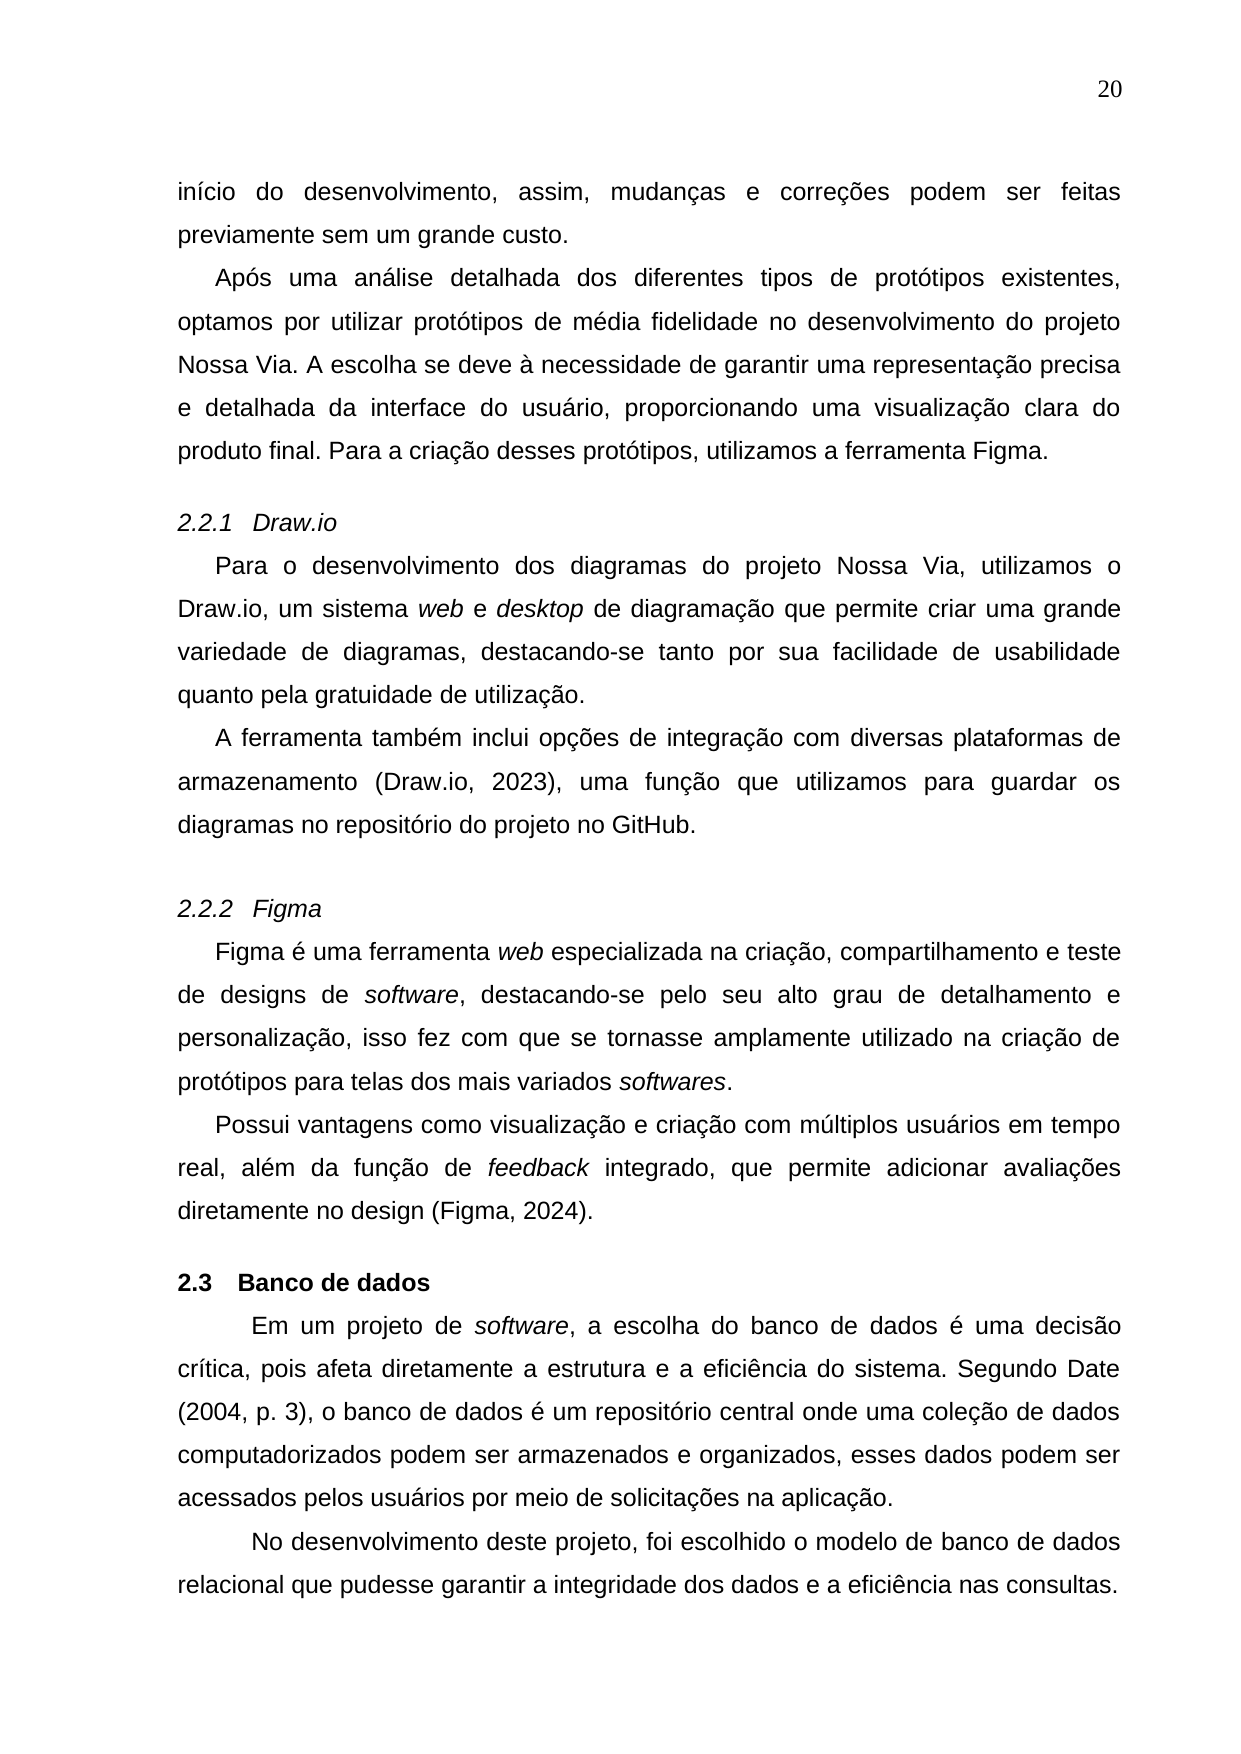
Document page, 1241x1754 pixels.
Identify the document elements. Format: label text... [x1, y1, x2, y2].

text Em um projeto de software, a escolha do banco de dados é uma decisão crítica, pois afeta diretamente a estrutura e a eficiência do sistema. Segundo Date (2004, p. 3), o banco de dados é um repositório central onde uma coleção de dados computadorizados podem ser armazenados e organizados, esses dados podem ser acessados pelos usuários por meio de solicitações na aplicação. [177, 1311, 1122, 1512]
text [177, 177, 1122, 249]
text Possui vantagens como visualização e criação com múltiplos usuários em tempo real, além da função de feedback integrado, que permite adicionar avaliações diretamente no design (Figma, 2024). [177, 1110, 1122, 1225]
subtitle Figma [177, 894, 1122, 923]
subtitle Draw.io [177, 508, 1122, 537]
text Para o desenvolvimento dos diagramas do projeto Nossa Via, utilizamos o Draw.io, um sistema web e desktop de diagramação que permite criar uma grande variedade de diagramas, destacando-se tanto por sua facilidade de usabilidade quanto pela gratuidade de utilização. [177, 551, 1122, 709]
subtitle Banco de dados [177, 1268, 1122, 1297]
text A ferramenta também inclui opções de integração com diversas plataformas de armazenamento (Draw.io, 2023), uma função que utilizamos para guardar os diagramas no repositório do projeto no GitHub. [177, 723, 1122, 838]
text No desenvolvimento deste projeto, foi escolhido o modelo de banco de dados relacional que pudesse garantir a integridade dos dados e a eficiência nas consultas. [177, 1527, 1122, 1598]
text Figma é uma ferramenta web especializada na criação, compartilhamento e teste de designs de software, destacando-se pelo seu alto grau de detalhamento e personalização, isso fez com que se tornasse amplamente utilizado na criação de protótipos para telas dos mais variados softwares. [177, 937, 1122, 1095]
text Após uma análise detalhada dos diferentes tipos de protótipos existentes, optamos por utilizar protótipos de média fidelidade no desenvolvimento do projeto Nossa Via. A escolha se deve à necessidade de garantir uma representação precisa e detalhada da interface do usuário, proporcionando uma visualização clara do produto final. Para a criação desses protótipos, utilizamos a ferramenta Figma. [177, 263, 1122, 465]
